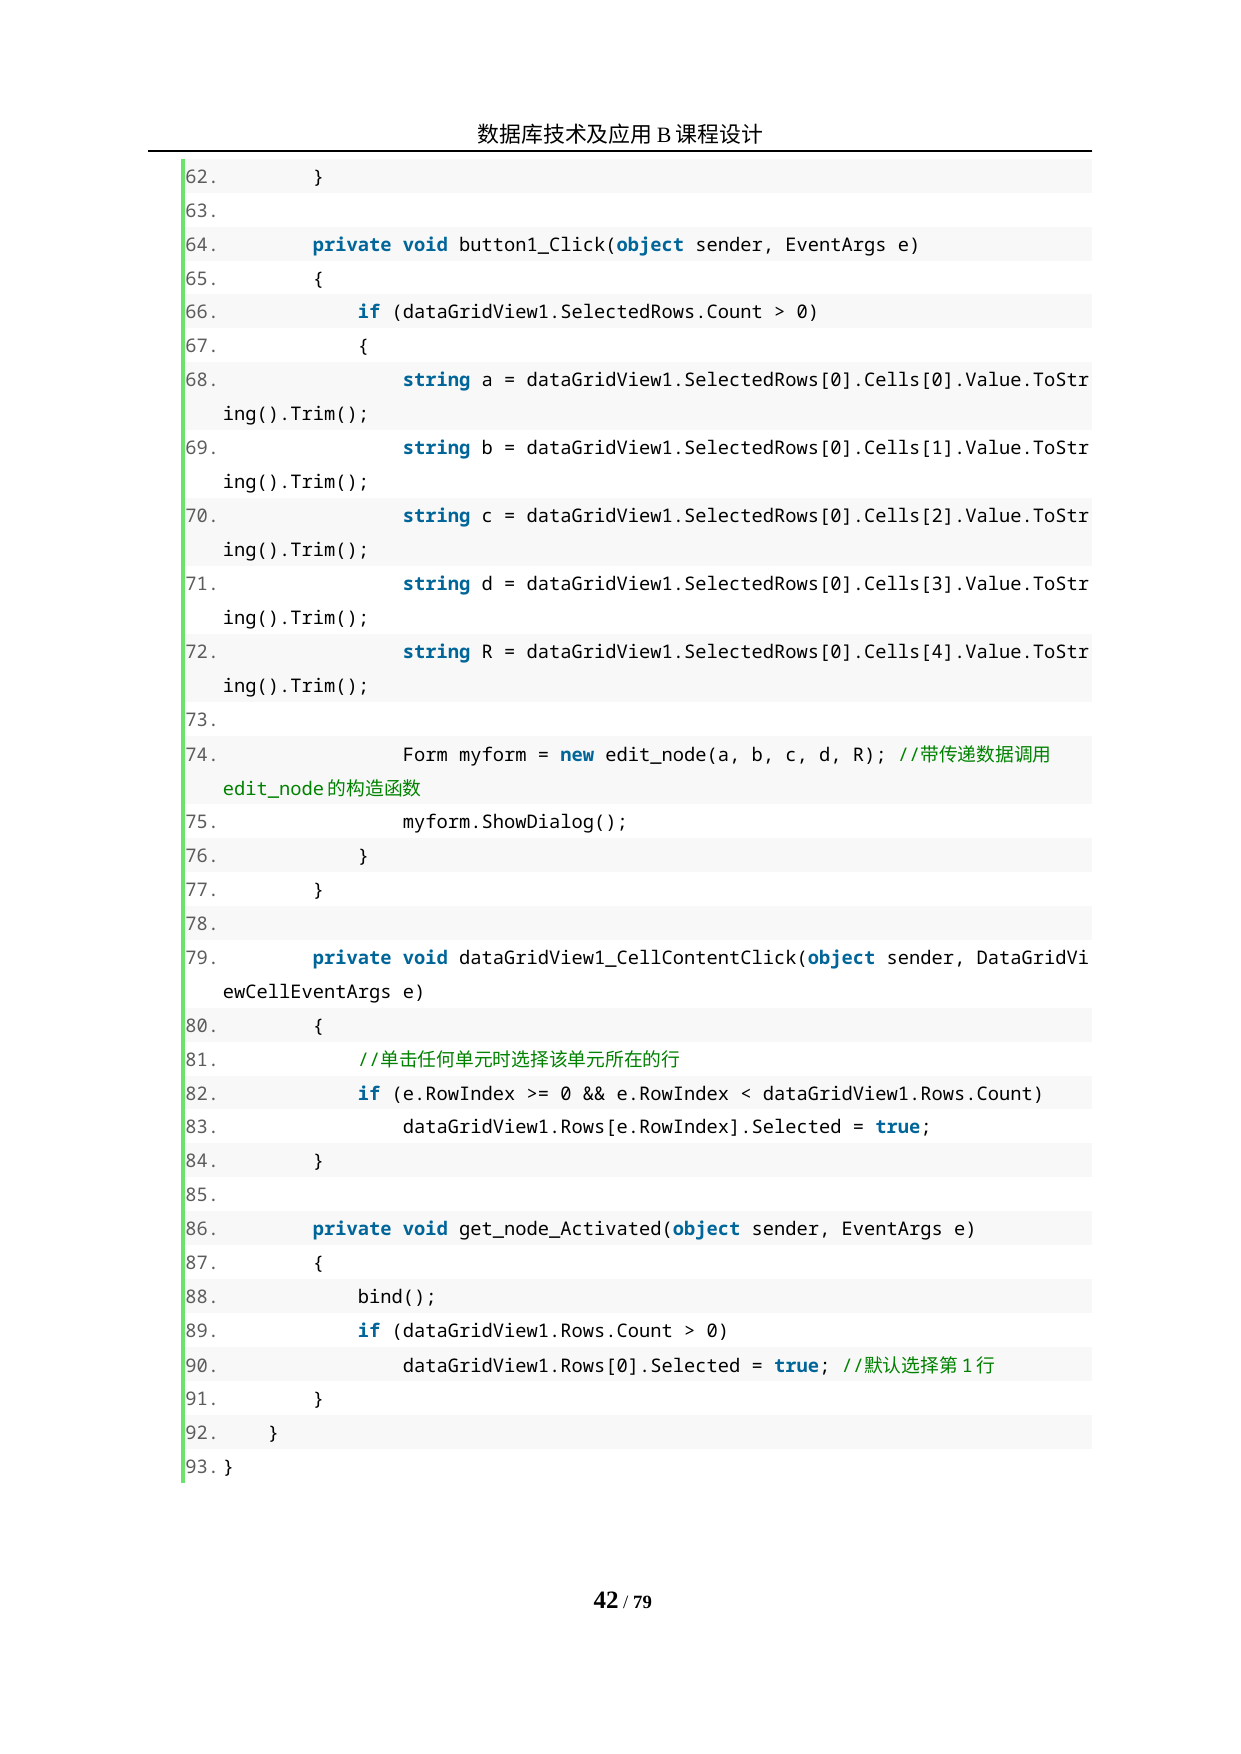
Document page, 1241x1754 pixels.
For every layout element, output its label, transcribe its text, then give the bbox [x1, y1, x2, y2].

list string c = dataGridView1.SelectedRows[0].Cells[2].Value.ToString().Trim(); [185, 498, 1092, 566]
list { [185, 261, 1092, 294]
list } [185, 1381, 1092, 1415]
list string a = dataGridView1.SelectedRows[0].Cells[0].Value.ToString().Trim(); [185, 362, 1092, 430]
list private void button1_Click(object sender, EventArgs e) [185, 227, 1092, 261]
list if (e.RowIndex >= 0 && e.RowIndex < dataGridView1.Rows.Count) [185, 1076, 1092, 1109]
list //单击任何单元时选择该单元所在的行 [185, 1042, 1092, 1076]
list bind(); [185, 1279, 1092, 1313]
list string b = dataGridView1.SelectedRows[0].Cells[1].Value.ToString().Trim(); [185, 430, 1092, 498]
list { [185, 1245, 1092, 1279]
list dataGridView1.Rows[e.RowIndex].Selected = true; [185, 1109, 1092, 1143]
list } [185, 872, 1092, 906]
list string R = dataGridView1.SelectedRows[0].Cells[4].Value.ToString().Trim(); [185, 634, 1092, 702]
list Form myform = new edit_node(a, b, c, d, R); //带传递数据调用edit_node的构造函数 [185, 736, 1092, 804]
list if (dataGridView1.SelectedRows.Count > 0) [185, 294, 1092, 328]
list } [185, 1143, 1092, 1177]
list myform.ShowDialog(); [185, 804, 1092, 838]
list if (dataGridView1.Rows.Count > 0) [185, 1313, 1092, 1347]
list } [185, 1415, 1092, 1449]
list } [185, 838, 1092, 872]
list } [185, 159, 1092, 193]
list { [185, 328, 1092, 362]
list string d = dataGridView1.SelectedRows[0].Cells[3].Value.ToString().Trim(); [185, 566, 1092, 634]
list private void get_node_Activated(object sender, EventArgs e) [185, 1211, 1092, 1245]
list } [185, 1449, 1092, 1483]
list dataGridView1.Rows[0].Selected = true; //默认选择第1行 [185, 1347, 1092, 1381]
list private void dataGridView1_CellContentClick(object sender, DataGridViewCellEventArgs e) [185, 940, 1092, 1008]
list { [185, 1008, 1092, 1042]
